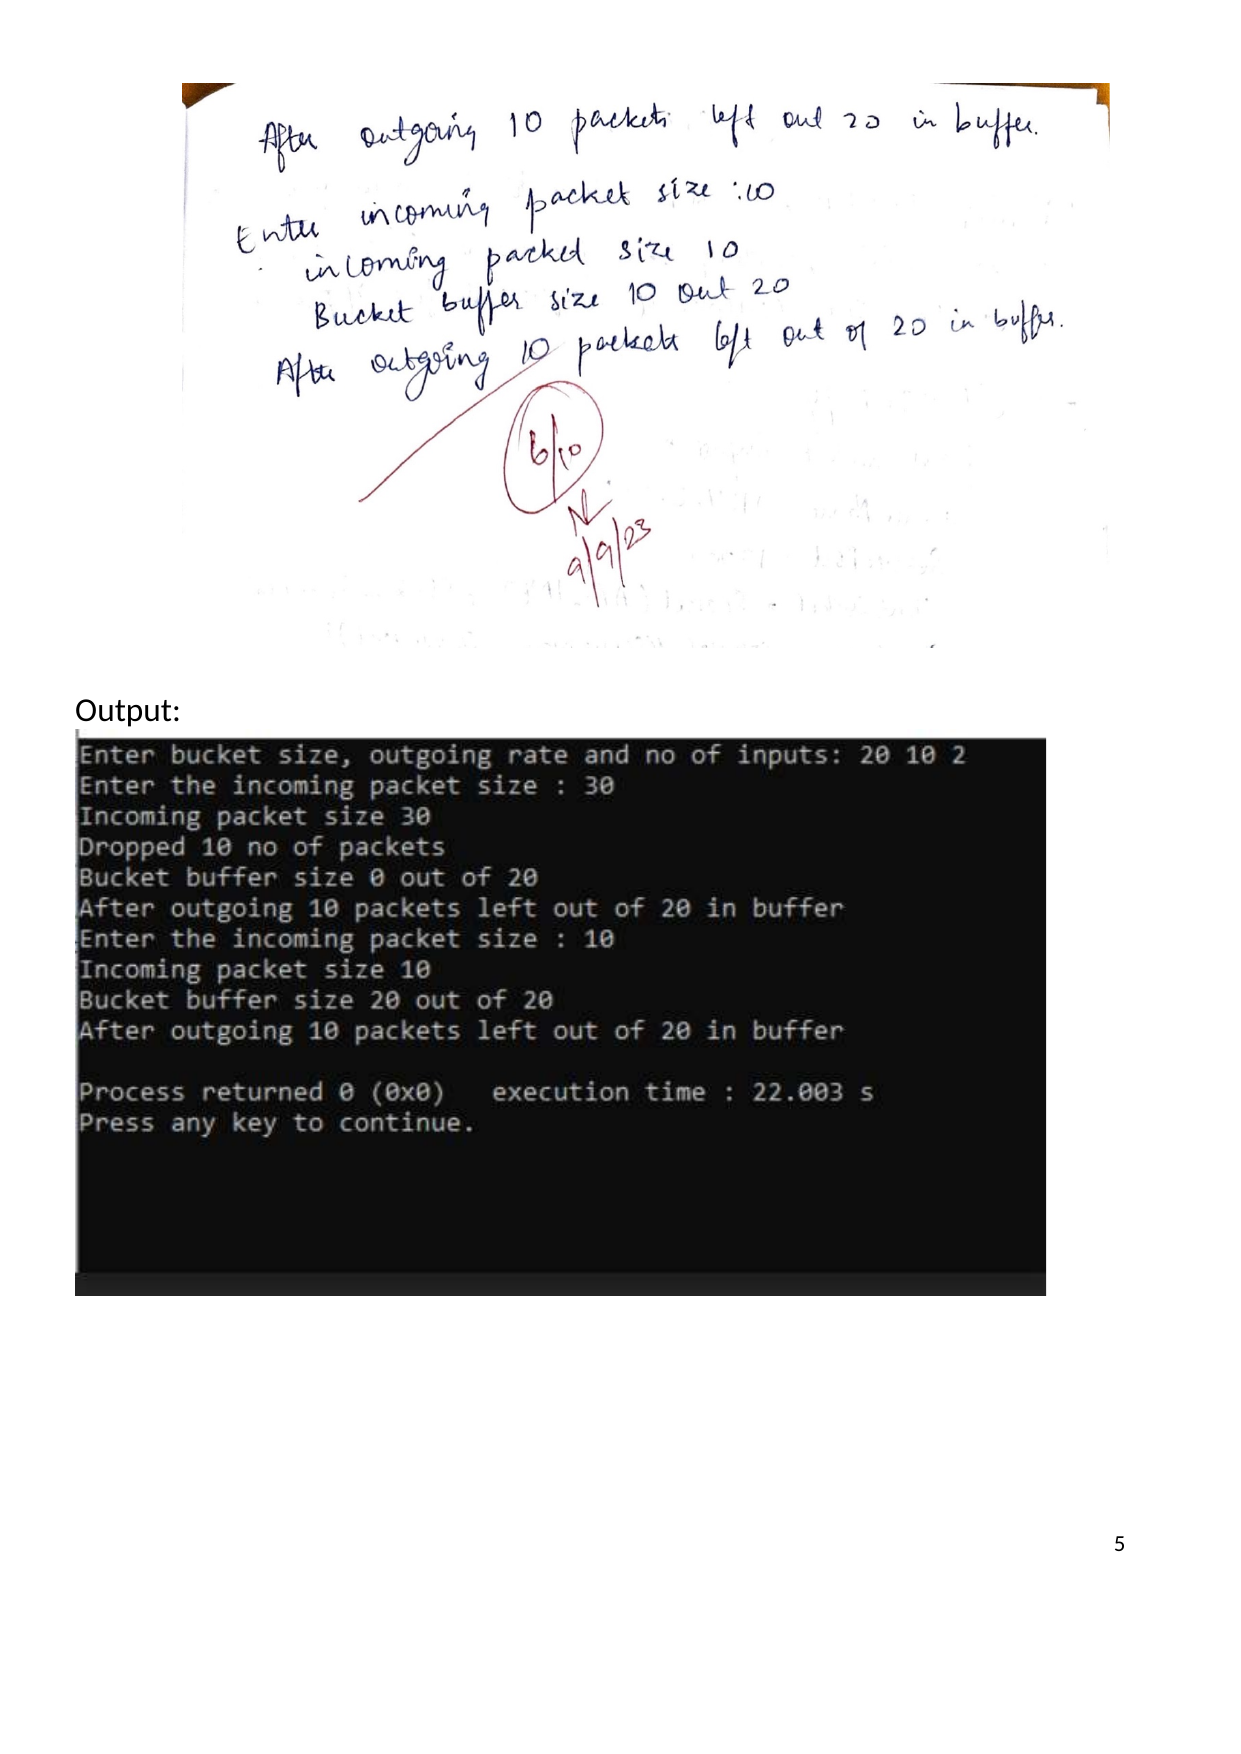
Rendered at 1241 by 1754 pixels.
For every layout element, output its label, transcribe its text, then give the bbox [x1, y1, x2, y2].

picture [182, 83, 1110, 648]
text Output: [75, 689, 1165, 729]
picture [75, 729, 1047, 1296]
